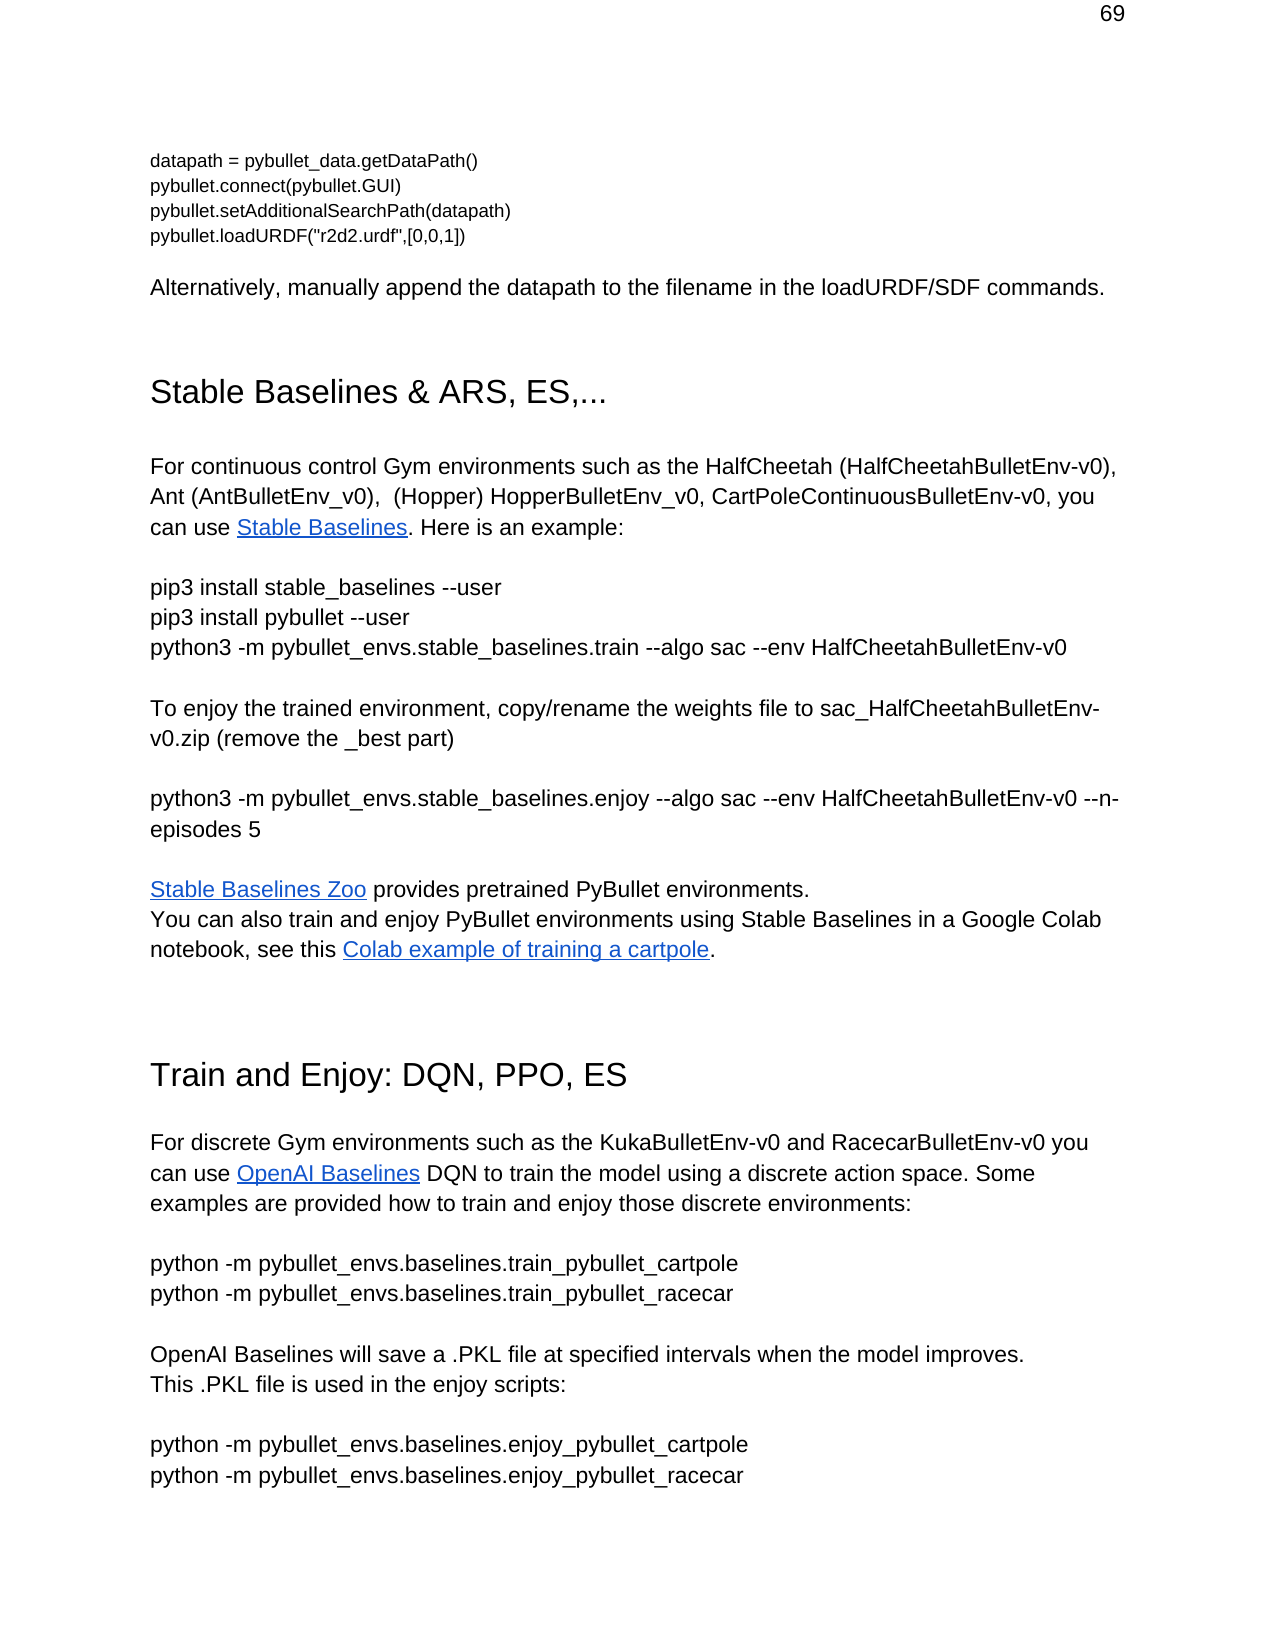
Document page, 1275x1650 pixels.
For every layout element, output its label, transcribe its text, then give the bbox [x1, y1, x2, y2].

text python -m pybullet_envs.baselines.train_pybullet_racecar [150, 1280, 1125, 1307]
text python -m pybullet_envs.baselines.enjoy_pybullet_racecar [150, 1462, 1125, 1488]
text Alternatively, manually append the datapath to the filename in the loadURDF/SDF commands. [150, 274, 1125, 300]
text For continuous control Gym environments such as the HalfCheetah (HalfCheetahBulletEnv-v0), Ant (AntBulletEnv_v0), (Hopper) HopperBulletEnv_v0, CartPoleContinuousBulletEnv-v0, you can use Stable Baselines. Here is an example: [150, 453, 1125, 540]
text For discrete Gym environments such as the KukaBulletEnv-v0 and RacecarBulletEnv-v0 you can use OpenAI Baselines DQN to train the model using a discrete action space. Some examples are provided how to train and enjoy those discrete environments: [150, 1129, 1125, 1216]
text python3 -m pybullet_envs.stable_baselines.enjoy --algo sac --env HalfCheetahBulletEnv-v0 --n-episodes 5 [150, 785, 1125, 842]
text pybullet.loadURDF("r2d2.urdf",[0,0,1]) [150, 224, 1125, 246]
text Train and Enjoy: DQN, PPO, ES [150, 1055, 1125, 1093]
text python3 -m pybullet_envs.stable_baselines.train --algo sac --env HalfCheetahBulletEnv-v0 [150, 634, 1125, 661]
text datapath = pybullet_data.getDataPath() [150, 150, 1125, 172]
text pybullet.setAdditionalSearchPath(datapath) [150, 199, 1125, 221]
text pybullet.connect(pybullet.GUI) [150, 175, 1125, 196]
text To enjoy the trained environment, copy/rename the weights file to sac_HalfCheetahBulletEnv-v0.zip (remove the _best part) [150, 695, 1125, 751]
text OpenAI Baselines will save a .PKL file at specified intervals when the model improves. This .PKL file is used in the enjoy scripts: [150, 1341, 1125, 1397]
text You can also train and enjoy PyBullet environments using Stable Baselines in a Google Colab notebook, see this Colab example of training a cartpole. [150, 906, 1125, 963]
text pip3 install stable_baselines --user [150, 574, 1125, 600]
text pip3 install pybullet --user [150, 604, 1125, 630]
subtitle Stable Baselines & ARS, ES,... [150, 372, 1125, 410]
text Stable Baselines Zoo provides pretrained PyBullet environments. [150, 876, 1125, 902]
text python -m pybullet_envs.baselines.enjoy_pybullet_cartpole [150, 1431, 1125, 1458]
text python -m pybullet_envs.baselines.train_pybullet_cartpole [150, 1250, 1125, 1277]
